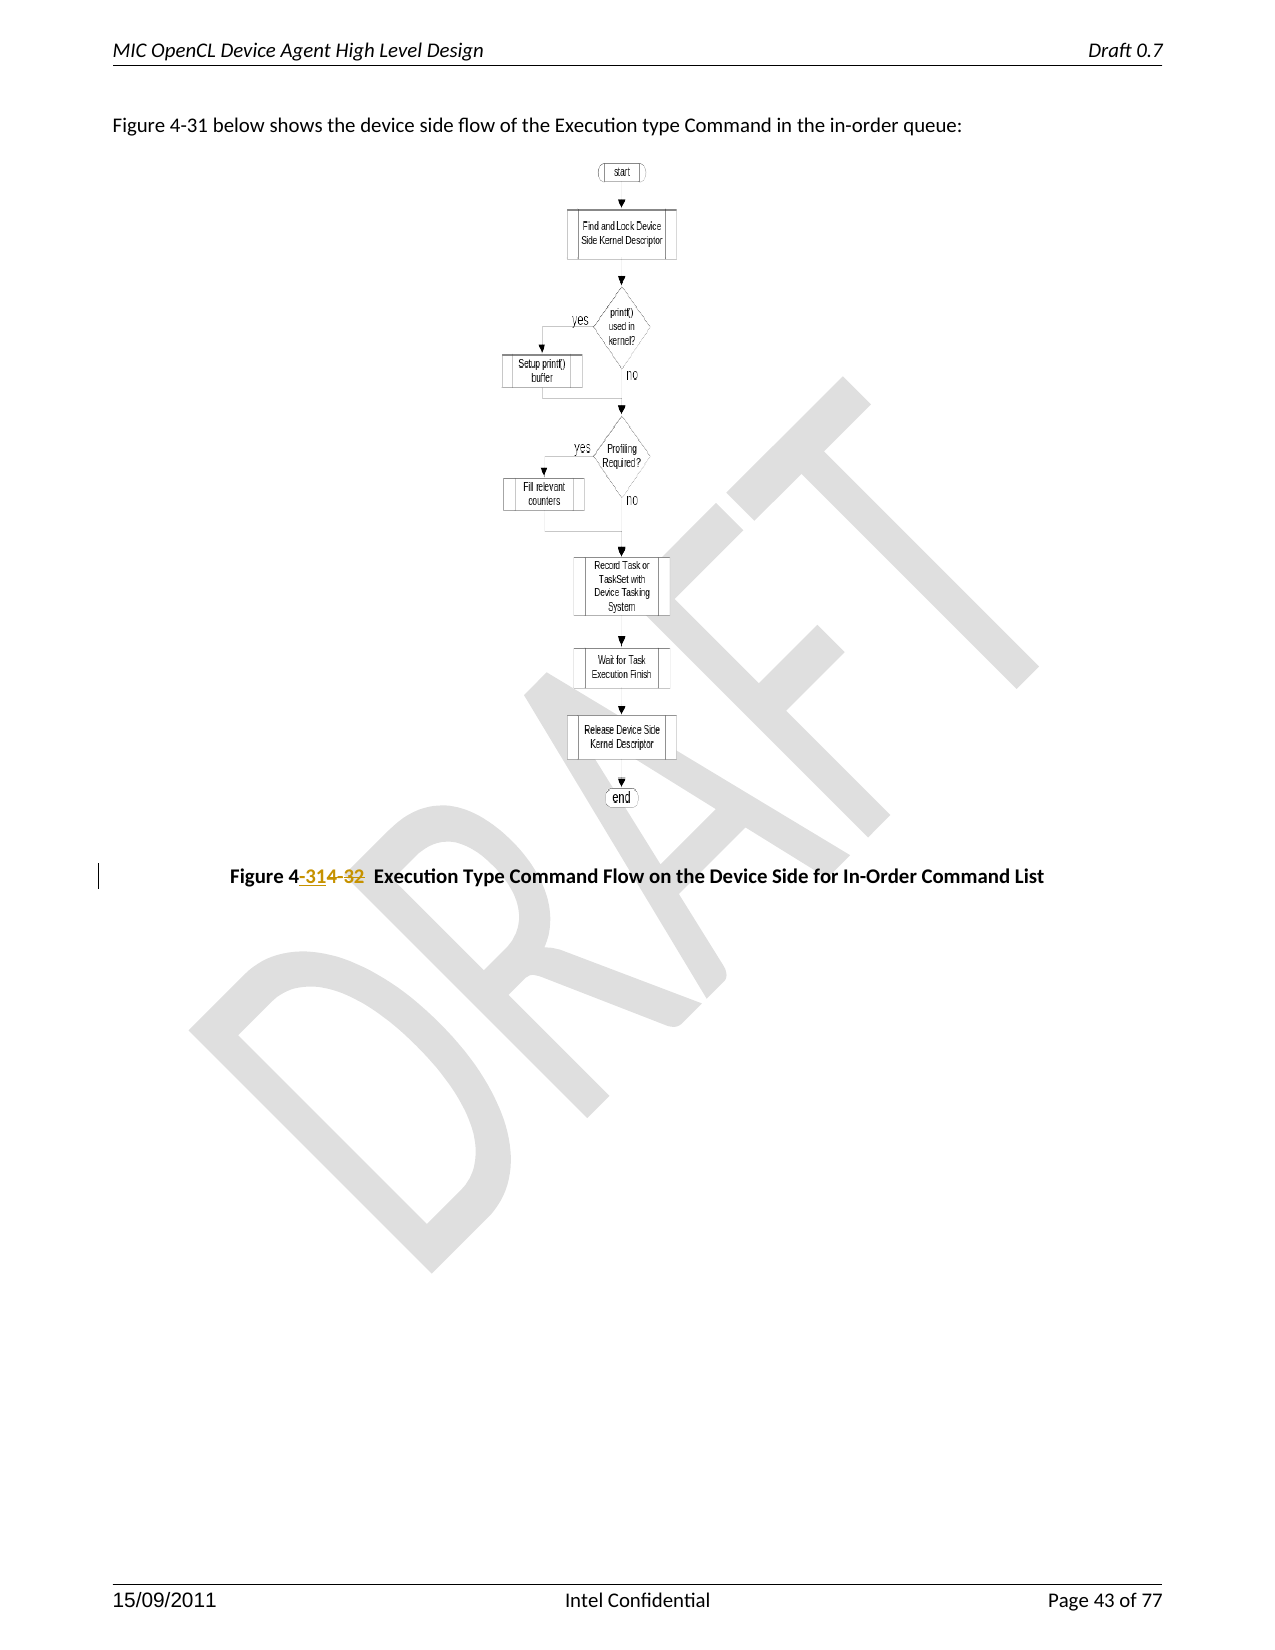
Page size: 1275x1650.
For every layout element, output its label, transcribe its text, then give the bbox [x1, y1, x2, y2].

text below shows the device side flow of the Execution type Command in the in-order queue: [112, 112, 1162, 138]
text Figure ‎4 Execution Type Command Flow on the Device Side for In-Order Command List [112, 863, 1162, 889]
